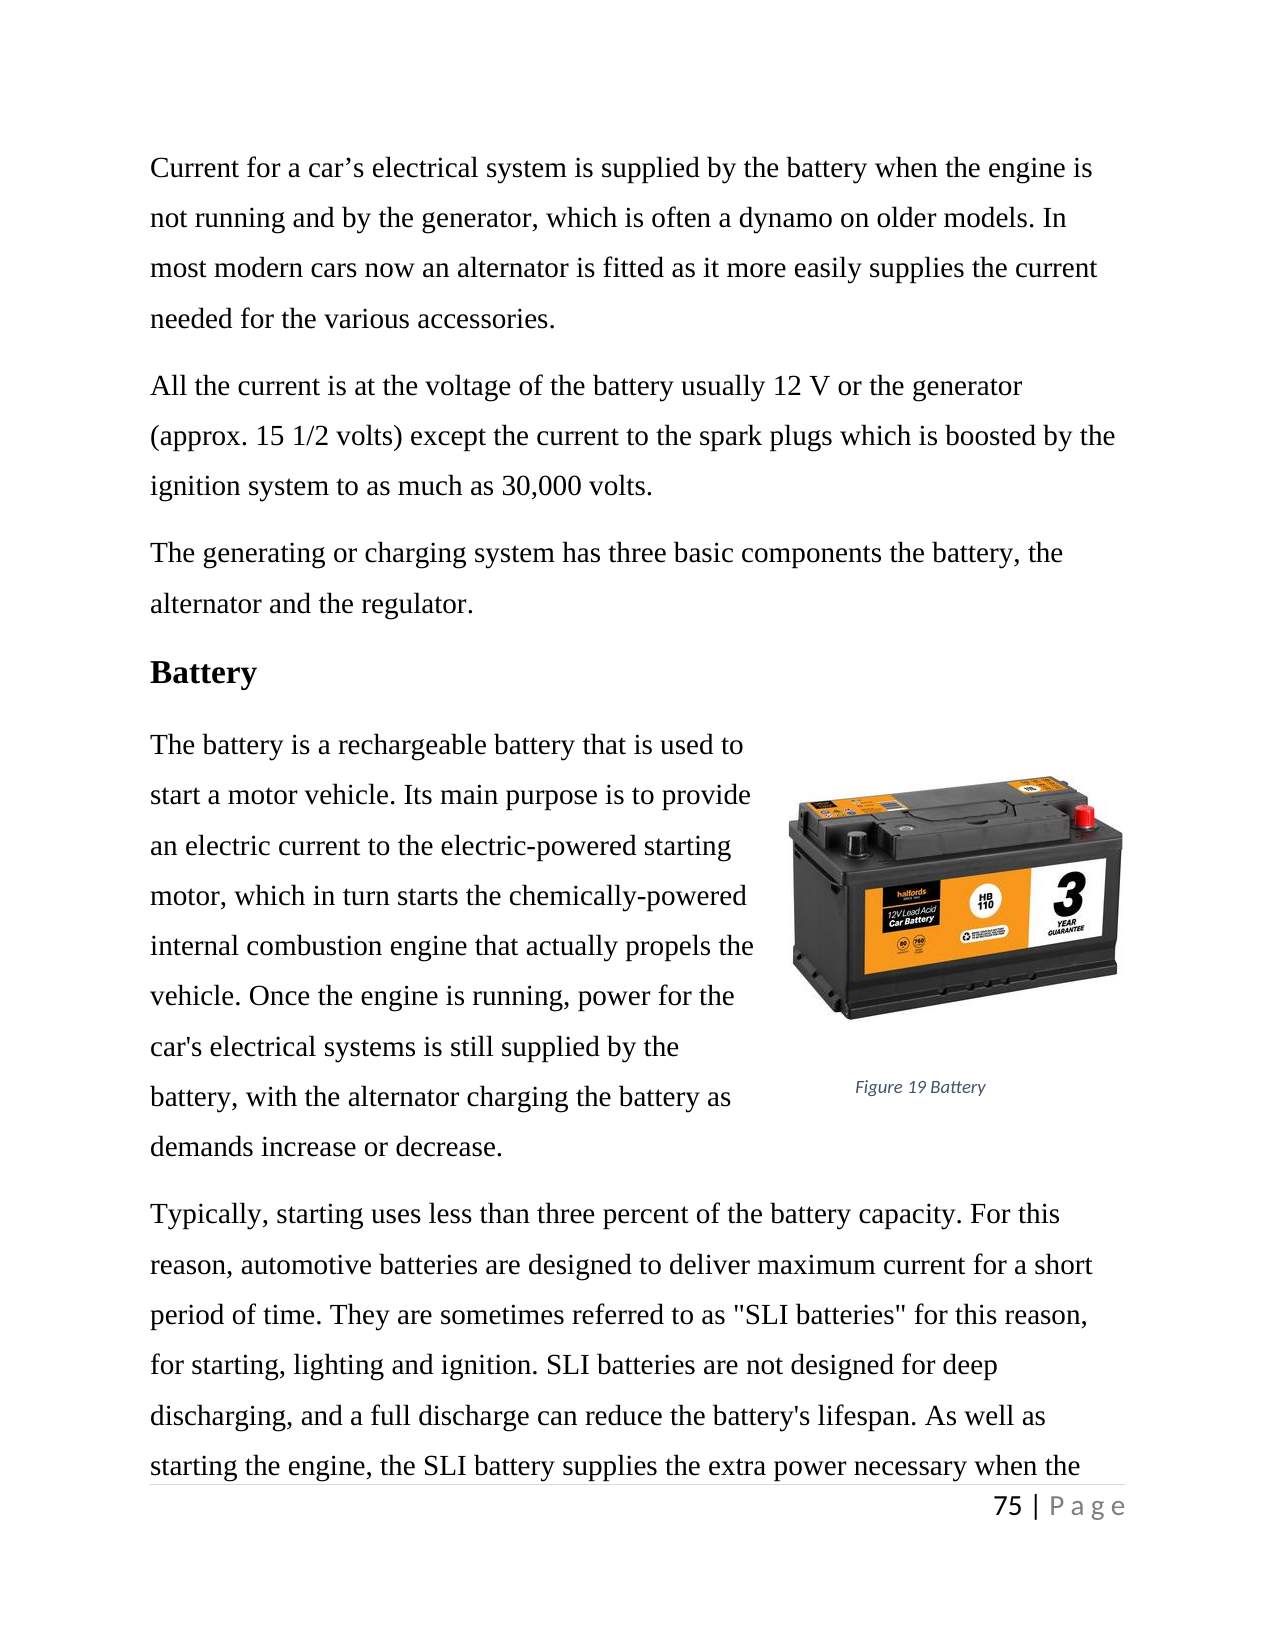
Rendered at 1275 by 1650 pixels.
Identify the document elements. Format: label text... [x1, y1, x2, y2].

text The generating or charging system has three basic components the battery, the alternator and the regulator. [150, 536, 1125, 619]
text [150, 1196, 1125, 1482]
text The battery is a rechargeable battery that is used to start a motor vehicle. Its main purpose is to provide an electric current to the electric-powered starting motor, which in turn starts the chemically-powered internal combustion engine that actually propels the vehicle. Once the engine is running, power for the car's electrical systems is still supplied by the battery, with the alternator charging the battery as demands increase or decrease. [150, 727, 1125, 1163]
text All the current is at the voltage of the battery usually 12 V or the generator (approx. 15 1/2 volts) except the current to the spark plugs which is boosted by the ignition system to as much as 30,000 volts. [150, 368, 1125, 502]
text Current for a car’s electrical system is supplied by the battery when the engine is not running and by the generator, which is often a dynamo on older models. In most modern cars now an alternator is fitted as it more easily supplies the current needed for the various accessories. [150, 150, 1125, 334]
text Battery [150, 653, 1125, 691]
